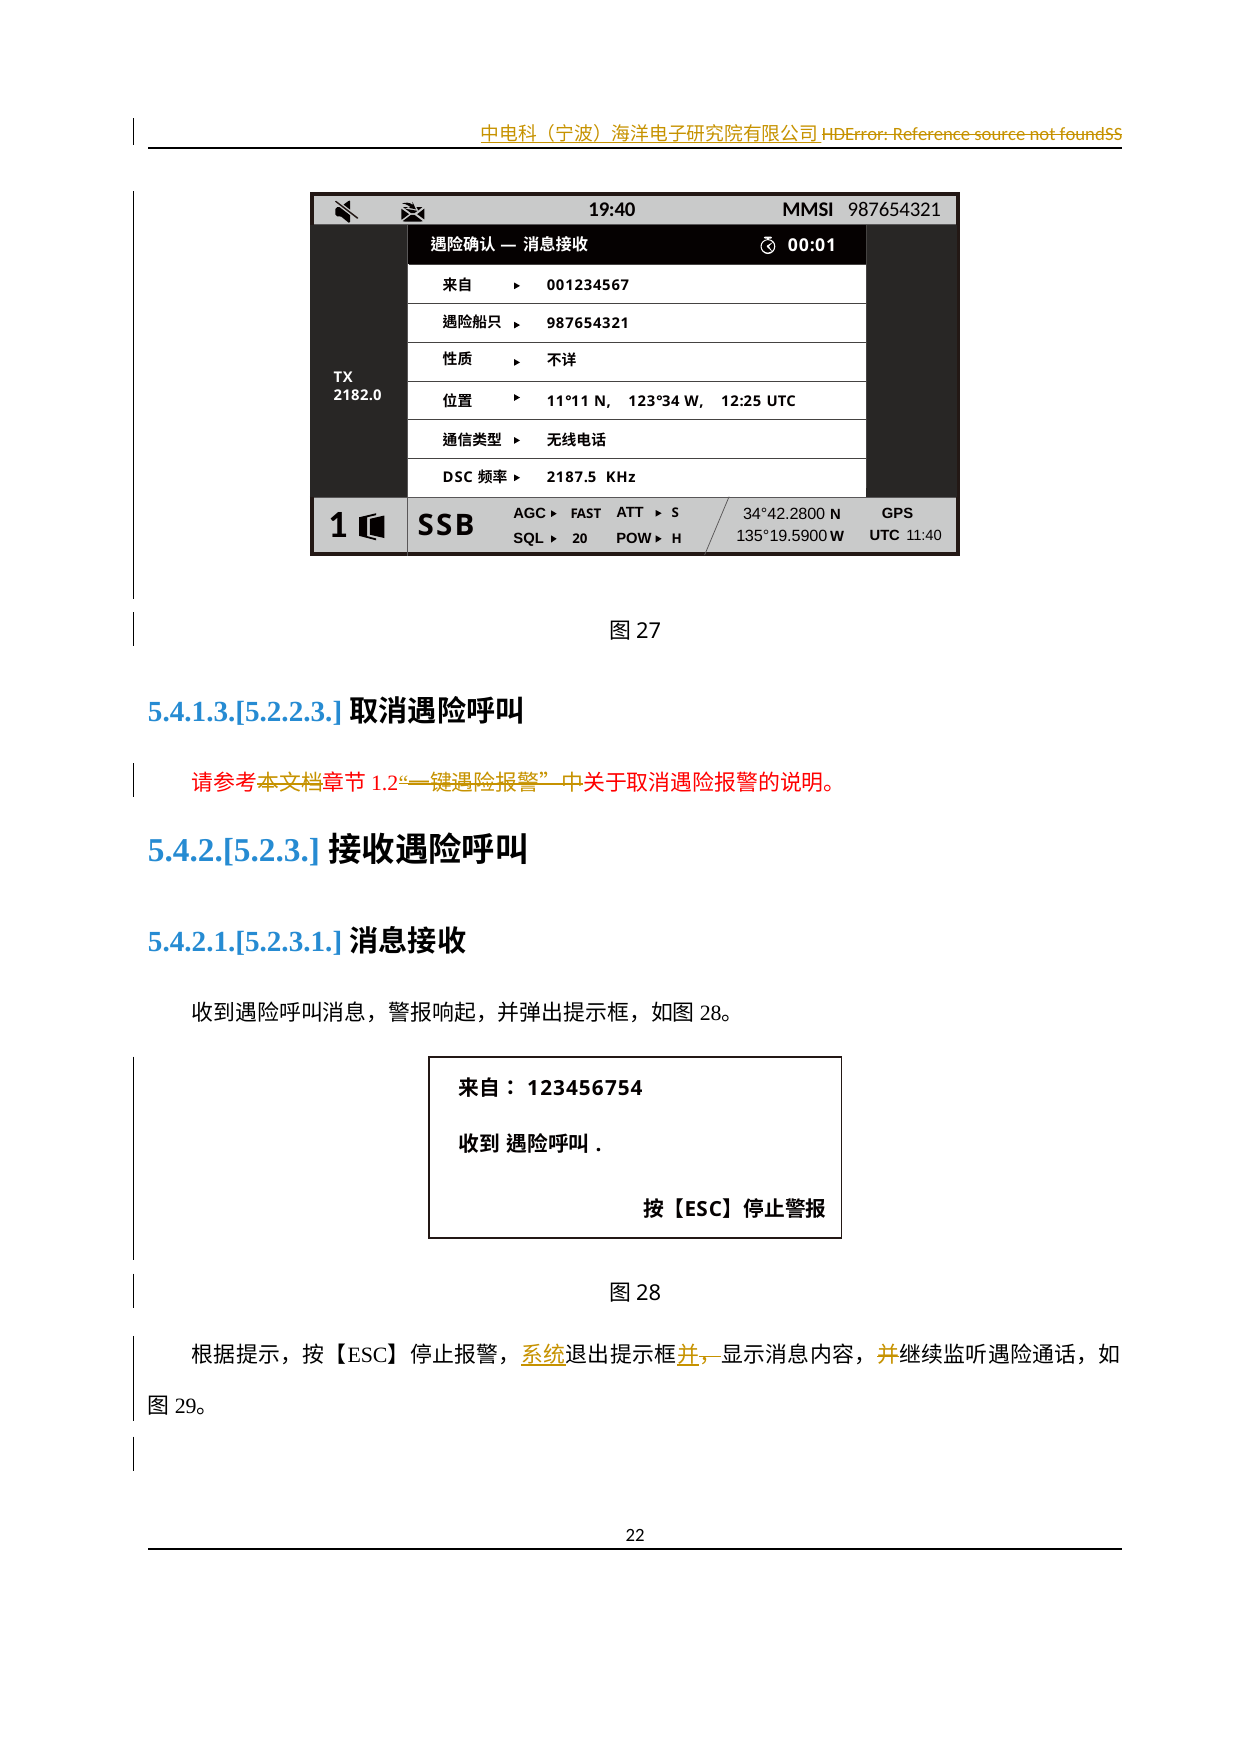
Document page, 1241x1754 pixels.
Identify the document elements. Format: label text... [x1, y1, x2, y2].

text 根据提示，按【ESC】停止报警，退出提示框显示消息内容，继续监听遇险通话，如。 [148, 1336, 1122, 1421]
subtitle 取消遇险呼叫 [148, 674, 1122, 742]
subtitle 消息接收 [148, 905, 1122, 973]
text 图 28 [148, 1274, 1122, 1308]
text 请参考章节1.2关于取消遇险报警的说明。 [148, 763, 1122, 797]
text 图 27 [148, 612, 1122, 646]
text 收到遇险呼叫消息，警报响起，并弹出提示框，如。 [148, 994, 1122, 1028]
subtitle 接收遇险呼叫 [148, 813, 1122, 881]
